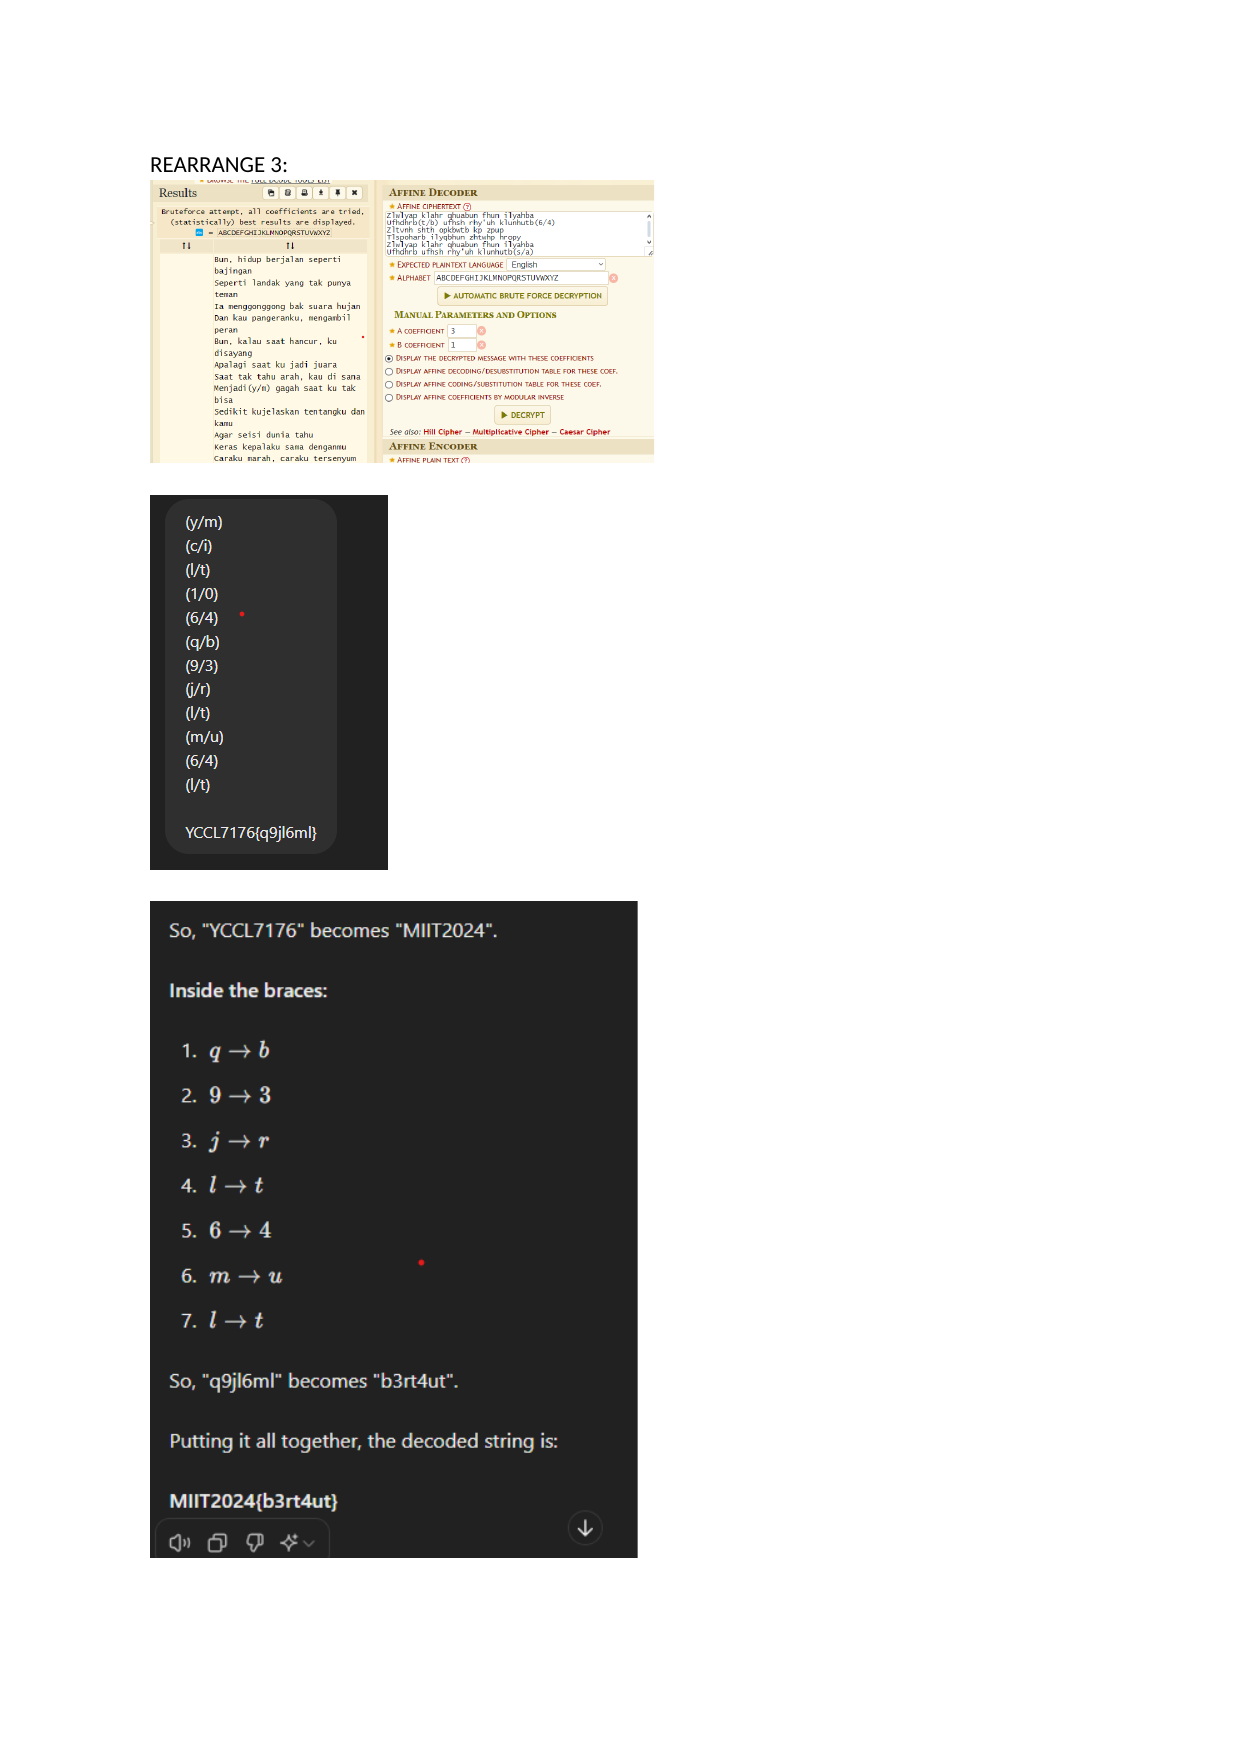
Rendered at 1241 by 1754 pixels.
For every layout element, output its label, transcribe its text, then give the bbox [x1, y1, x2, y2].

picture [150, 901, 638, 1558]
picture [150, 180, 655, 463]
picture [150, 495, 388, 870]
